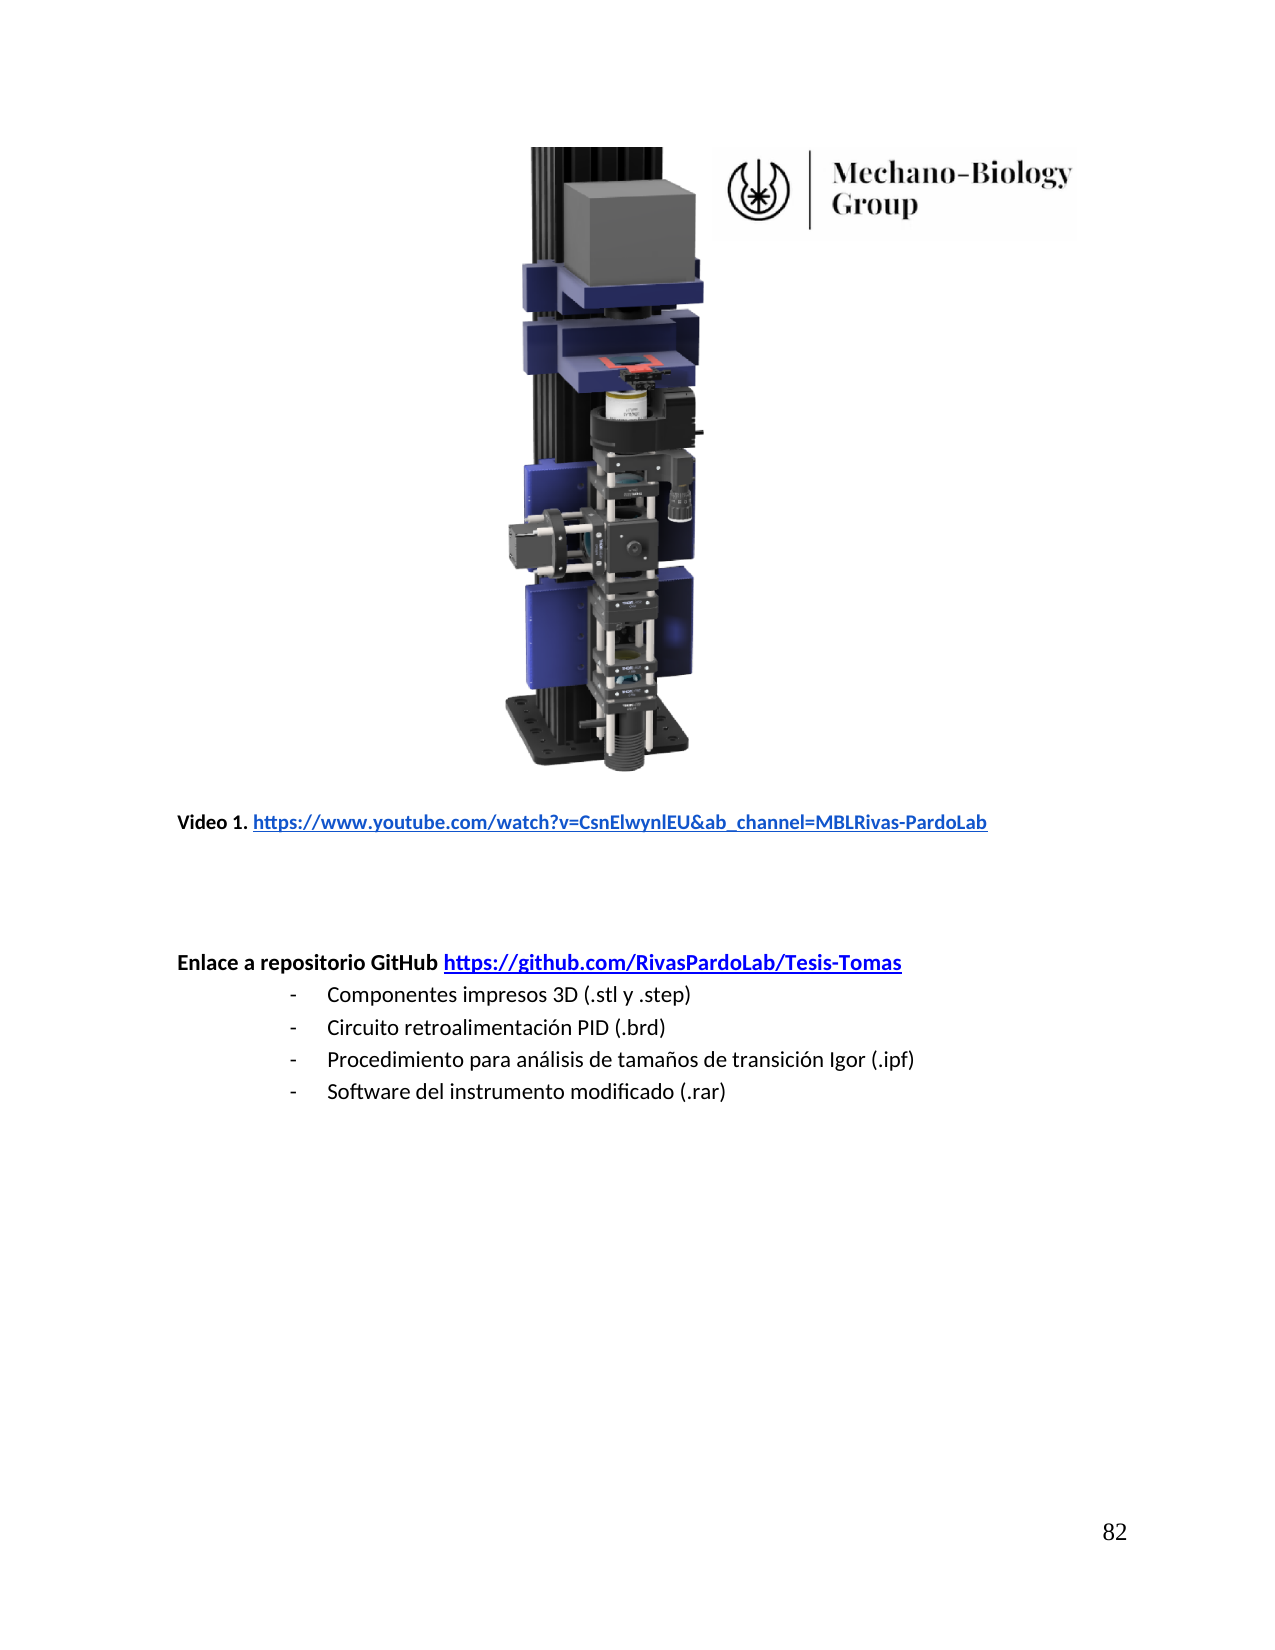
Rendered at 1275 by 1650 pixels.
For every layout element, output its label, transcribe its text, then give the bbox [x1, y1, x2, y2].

text Enlace a repositorio GitHub https://github.com/RivasPardoLab/Tesis-Tomas [177, 948, 1127, 976]
picture [177, 147, 1181, 810]
list Componentes impresos 3D (.stl y .step) [289, 981, 1127, 1008]
list Procedimiento para análisis de tamaños de transición Igor (.ipf) [289, 1045, 1127, 1073]
list Circuito retroalimentación PID (.brd) [289, 1013, 1127, 1041]
text Video 1. https://www.youtube.com/watch?v=CsnElwynlEU&ab_channel=MBLRivas-PardoLab [177, 810, 1127, 835]
list Software del instrumento modificado (.rar) [289, 1077, 1127, 1105]
